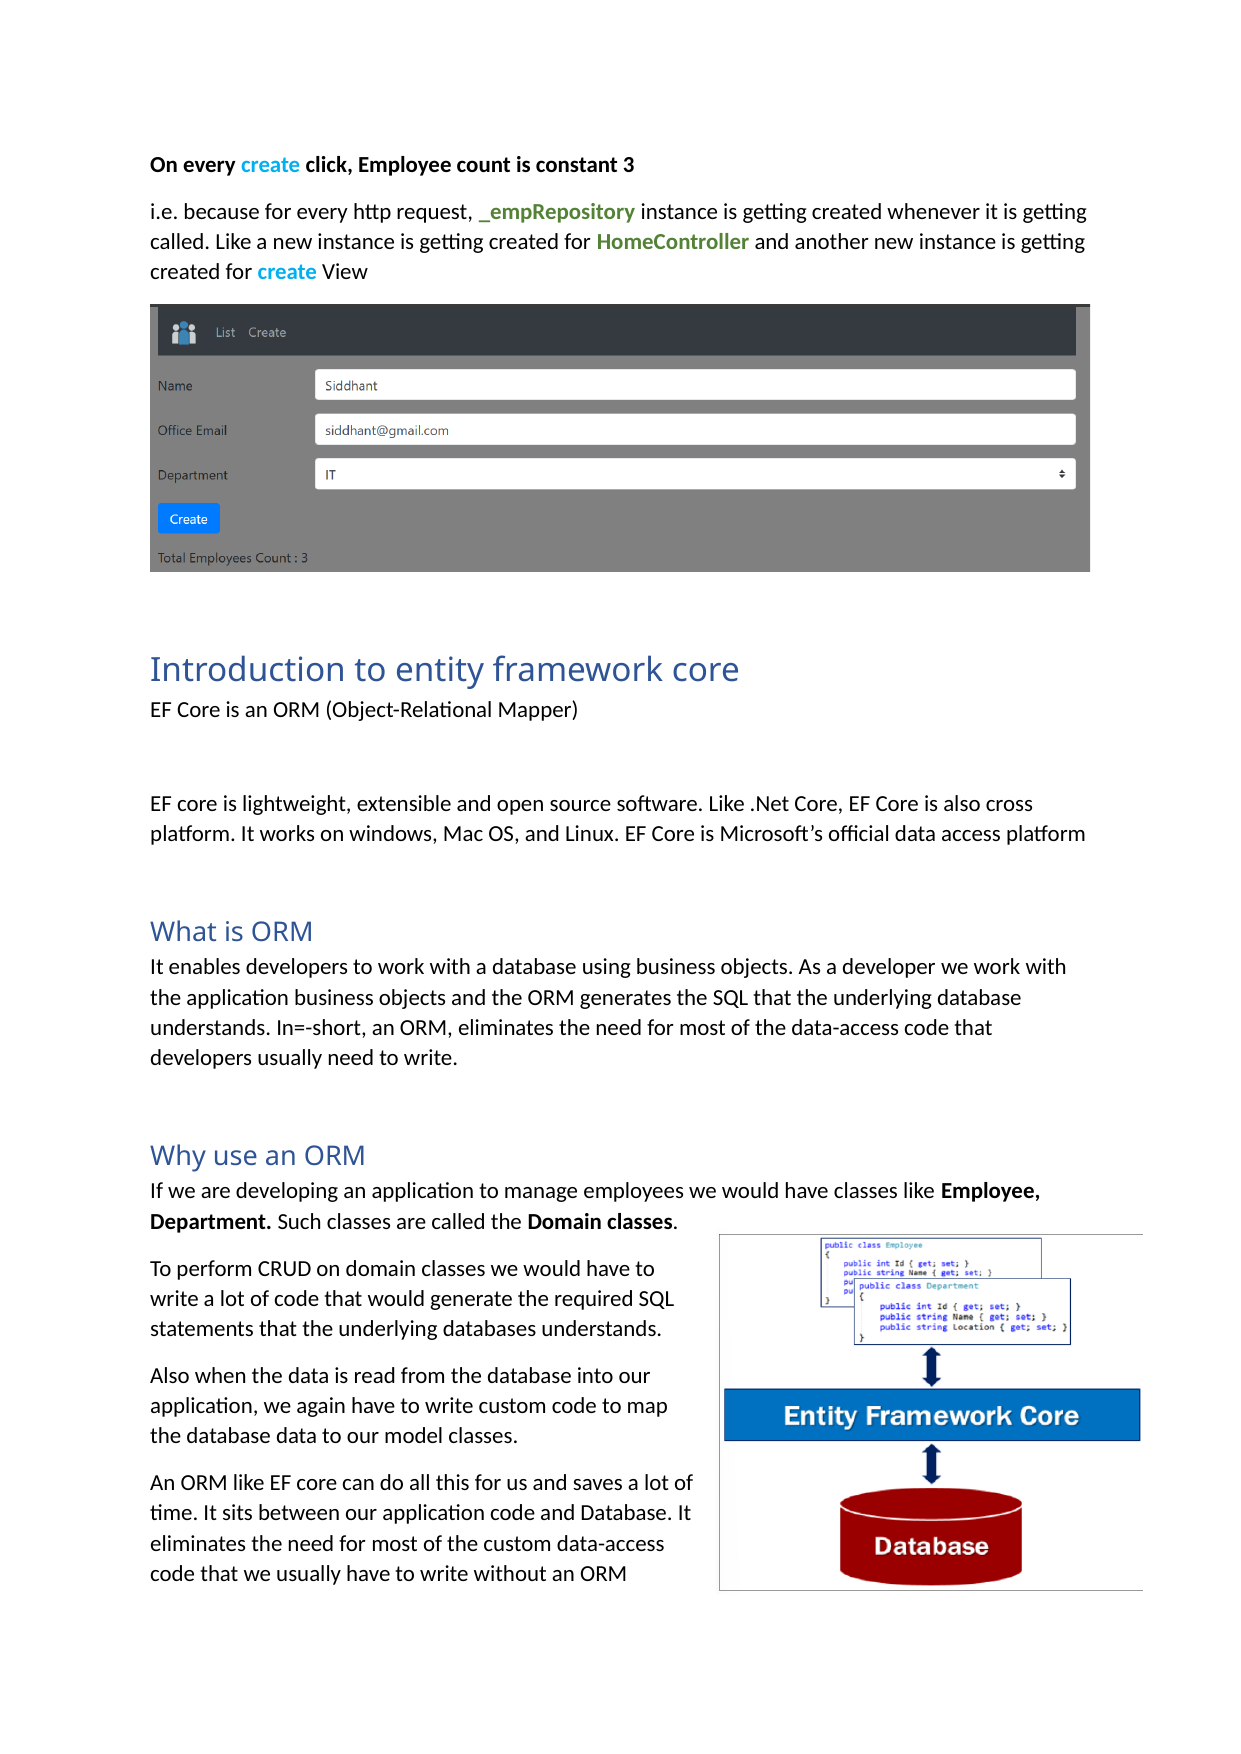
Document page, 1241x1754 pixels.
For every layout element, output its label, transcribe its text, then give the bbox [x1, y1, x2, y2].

text Also when the data is read from the database into our application, we again have to write custom code to map the database data to our model classes. [150, 1361, 714, 1449]
picture [150, 304, 1091, 572]
subtitle What is ORM [150, 913, 1090, 949]
text On every create click, Employee count is constant 3 [150, 150, 1090, 178]
subtitle Introduction to entity framework core [150, 646, 1090, 691]
text EF core is lightweight, extensible and open source software. Like .Net Core, EF Core is also cross platform. It works on windows, Mac OS, and Linux. EF Core is Microsoft’s official data access platform [150, 789, 1090, 847]
text To perform CRUD on domain classes we would have to write a lot of code that would generate the required SQL statements that the underlying databases understands. [150, 1254, 714, 1342]
text It enables developers to work with a database using business objects. As a developer we work with the application business objects and the ORM generates the SQL that the underlying database understands. In=-short, an ORM, eliminates the need for most of the data-access code that developers usually need to write. [150, 952, 1090, 1071]
text An ORM like EF core can do all this for us and saves a lot of time. It sits between our application code and Database. It eliminates the need for most of the custom data-access code that we usually have to write without an ORM [150, 1468, 714, 1587]
text If we are developing an application to manage employees we would have classes like Employee, Department. Such classes are called the Domain classes. [150, 1177, 1090, 1235]
subtitle Why use an ORM [150, 1137, 1090, 1174]
picture [714, 1228, 1143, 1594]
text i.e. because for every http request, _empRepository instance is getting created whenever it is getting called. Like a new instance is getting created for HomeController and another new instance is getting created for create View [150, 197, 1090, 285]
text EF Core is an ORM (Object-Relational Mapper) [150, 695, 1090, 723]
